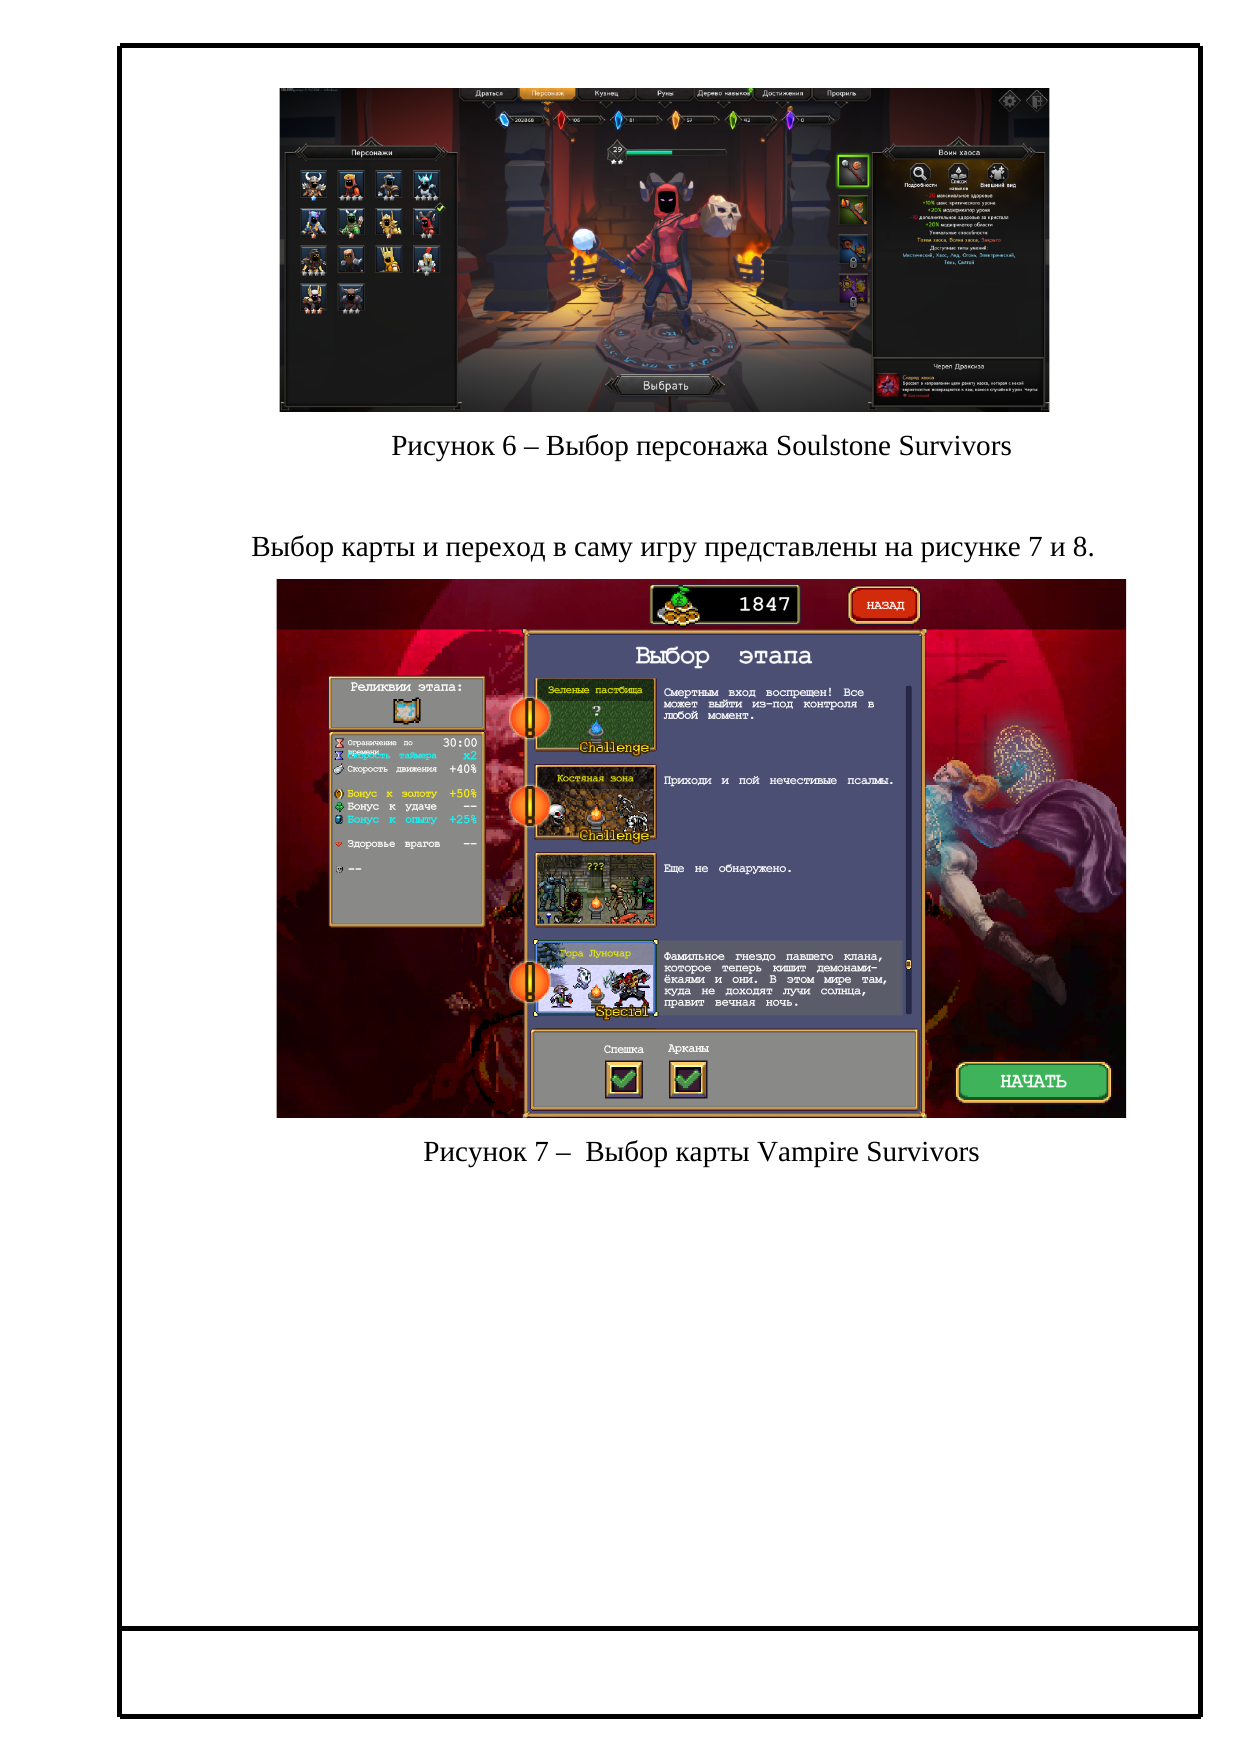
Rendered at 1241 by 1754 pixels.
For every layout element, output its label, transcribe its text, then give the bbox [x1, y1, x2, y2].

picture [276, 579, 1127, 1118]
text Рисунок 7 – Выбор карты Vampire Survivors [177, 1134, 1152, 1168]
text Рисунок 6 – Выбор персонажа Soulstone Survivors [177, 428, 1152, 462]
picture [279, 88, 1050, 412]
text Выбор карты и переход в саму игру представлены на рисунке 7 и 8. [177, 529, 1152, 562]
